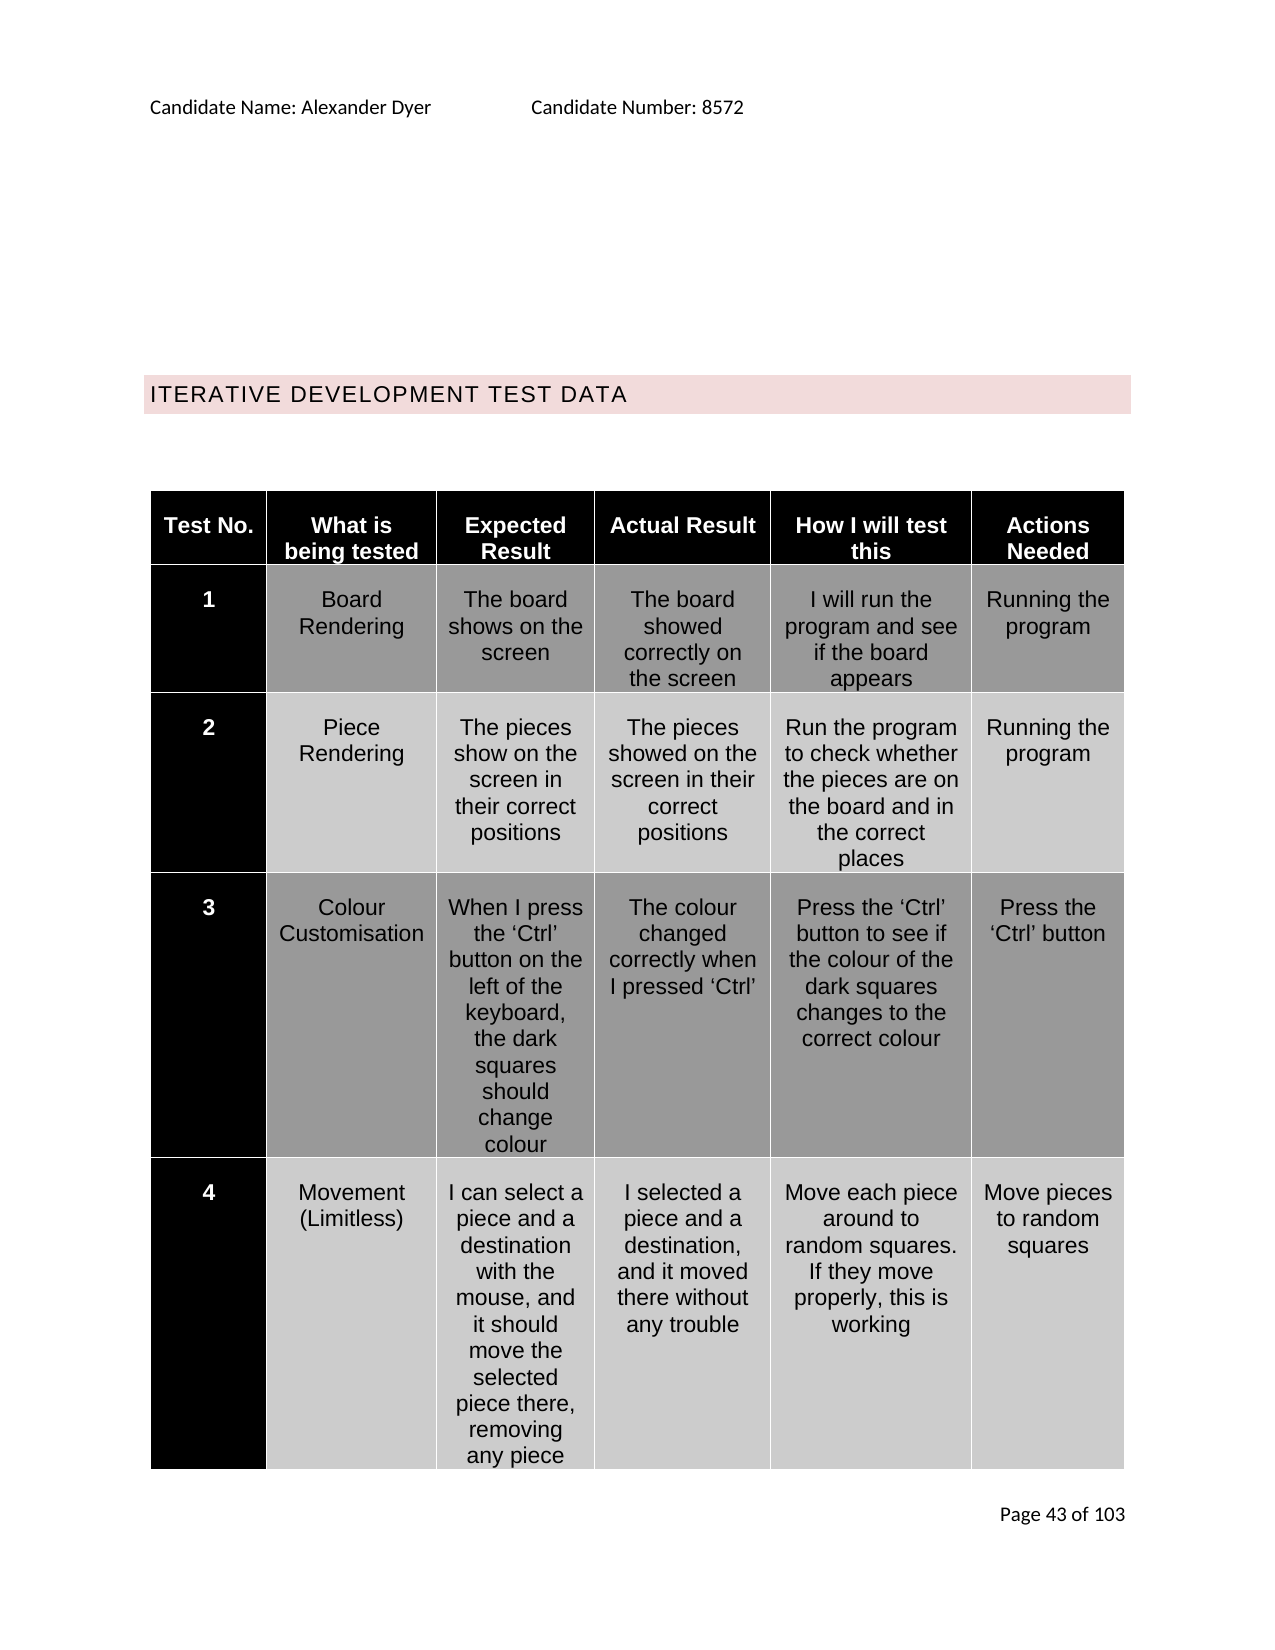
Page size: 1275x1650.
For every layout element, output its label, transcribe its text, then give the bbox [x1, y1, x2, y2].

table_header Test No. [151, 491, 266, 564]
table_cell The pieces showed on the screen in their correct positions [595, 693, 770, 872]
table_cell The pieces show on the screen in their correct positions [437, 693, 594, 872]
table_cell I will run the program and see if the board appears [771, 565, 971, 692]
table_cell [972, 1158, 1124, 1469]
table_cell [771, 1158, 971, 1469]
table_cell Run the program to check whether the pieces are on the board and in the correct places [771, 693, 971, 872]
table_cell 1 [151, 565, 266, 692]
table_cell 2 [151, 693, 266, 872]
table_cell Board Rendering [267, 565, 436, 692]
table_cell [595, 1158, 770, 1469]
table_header Actions Needed [972, 491, 1124, 564]
table_cell The colour changed correctly when I pressed ‘Ctrl’ [595, 873, 770, 1157]
table_cell When I press the ‘Ctrl’ button on the left of the keyboard, the dark squares should change colour [437, 873, 594, 1157]
table_cell The board shows on the screen [437, 565, 594, 692]
table_header What is being tested [267, 491, 436, 564]
table_header How I will test this [771, 491, 971, 564]
table_cell Running the program [972, 693, 1124, 872]
table_cell The board showed correctly on the screen [595, 565, 770, 692]
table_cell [267, 1158, 436, 1469]
table_cell Press the ‘Ctrl’ button to see if the colour of the dark squares changes to the correct colour [771, 873, 971, 1157]
table_cell Press the ‘Ctrl’ button [972, 873, 1124, 1157]
table_header Actual Result [595, 491, 770, 564]
table_cell Piece Rendering [267, 693, 436, 872]
table_header Expected Result [437, 491, 594, 564]
table_cell Running the program [972, 565, 1124, 692]
table_cell 3 [151, 873, 266, 1157]
subtitle Iterative Development Test Data [150, 381, 1125, 408]
table_cell 4 [151, 1158, 266, 1469]
table_cell Colour Customisation [267, 873, 436, 1157]
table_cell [437, 1158, 594, 1469]
